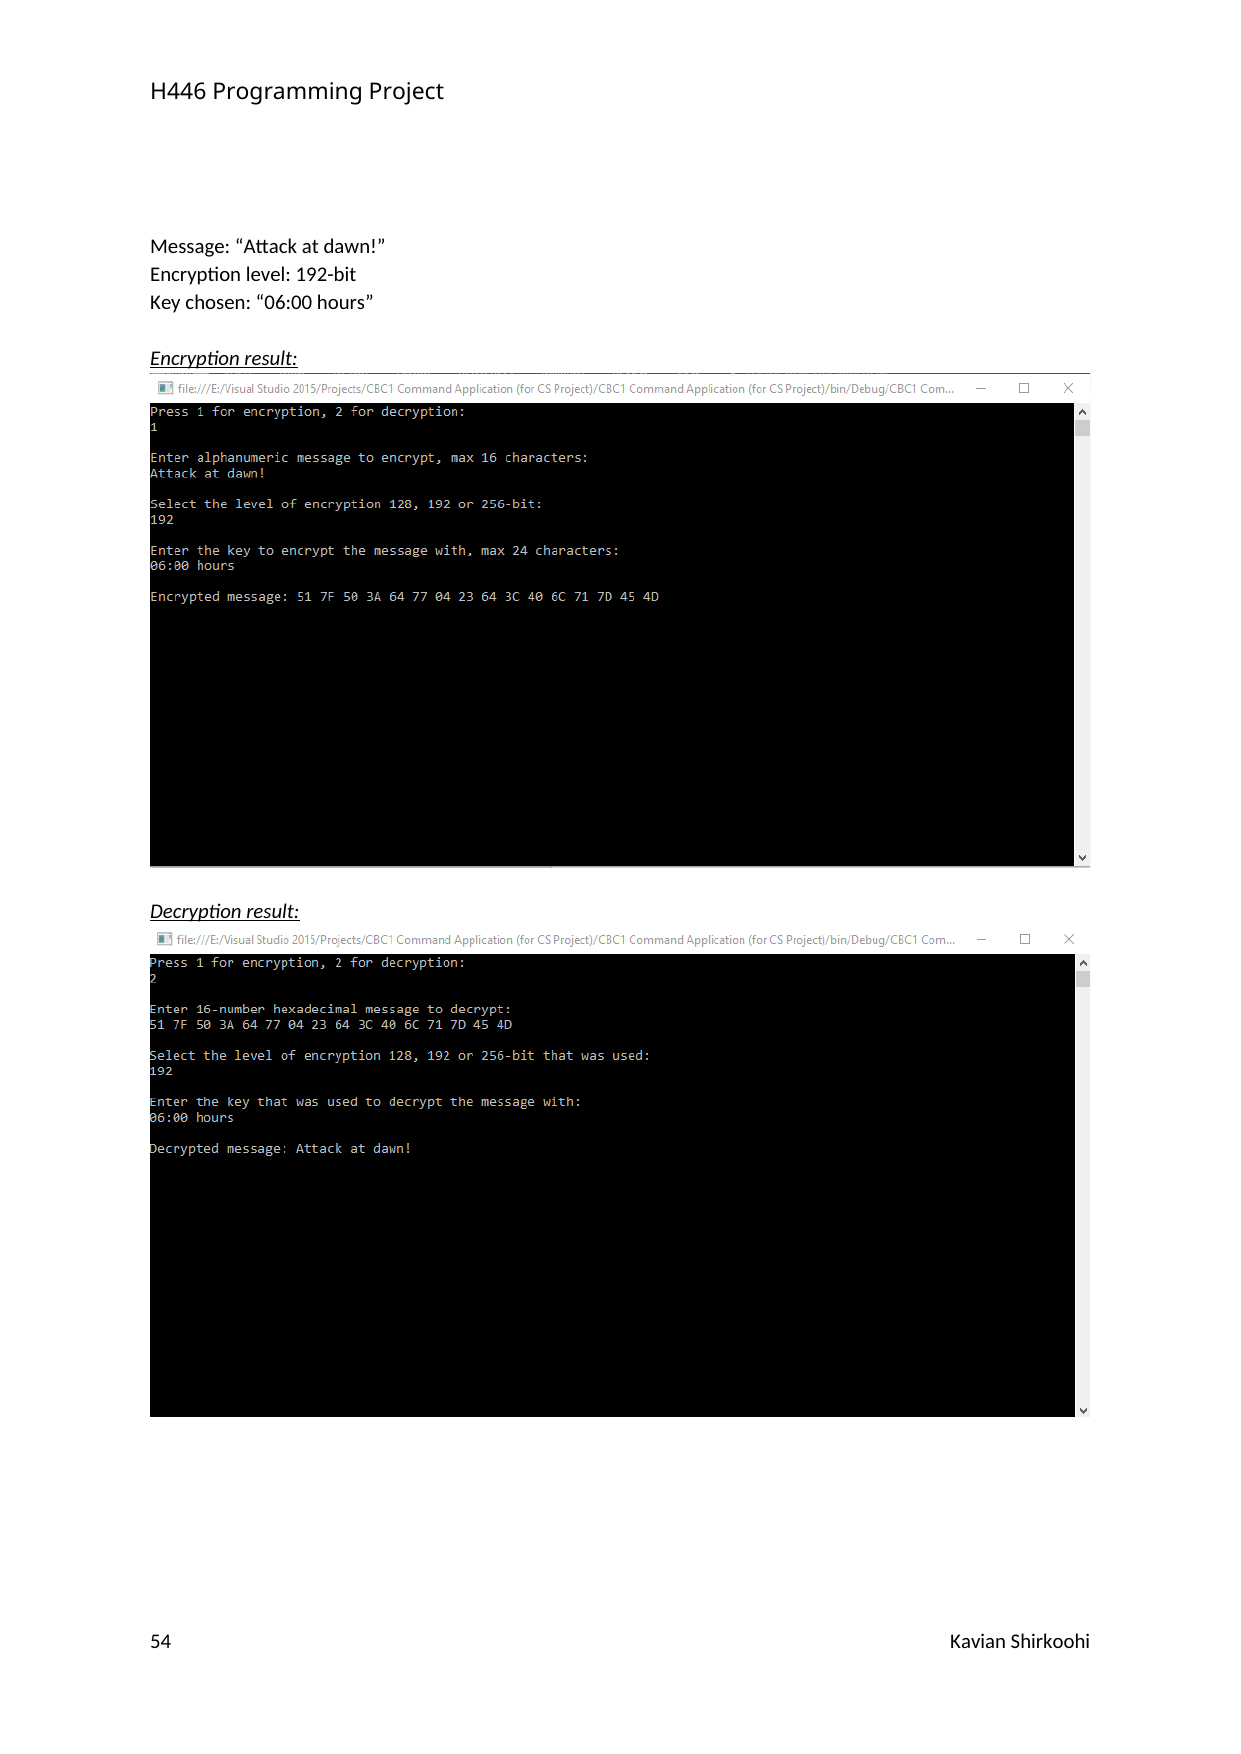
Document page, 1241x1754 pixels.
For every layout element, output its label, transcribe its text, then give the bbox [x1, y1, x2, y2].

text Encryption result: [150, 345, 1090, 371]
text Key chosen: “06:00 hours” [150, 289, 1090, 315]
text Message: “Attack at dawn!” [150, 234, 1090, 259]
text Encryption level: 192-bit [150, 262, 1090, 287]
picture [150, 373, 1091, 868]
picture [150, 926, 1091, 1417]
text Decryption result: [150, 898, 1090, 923]
